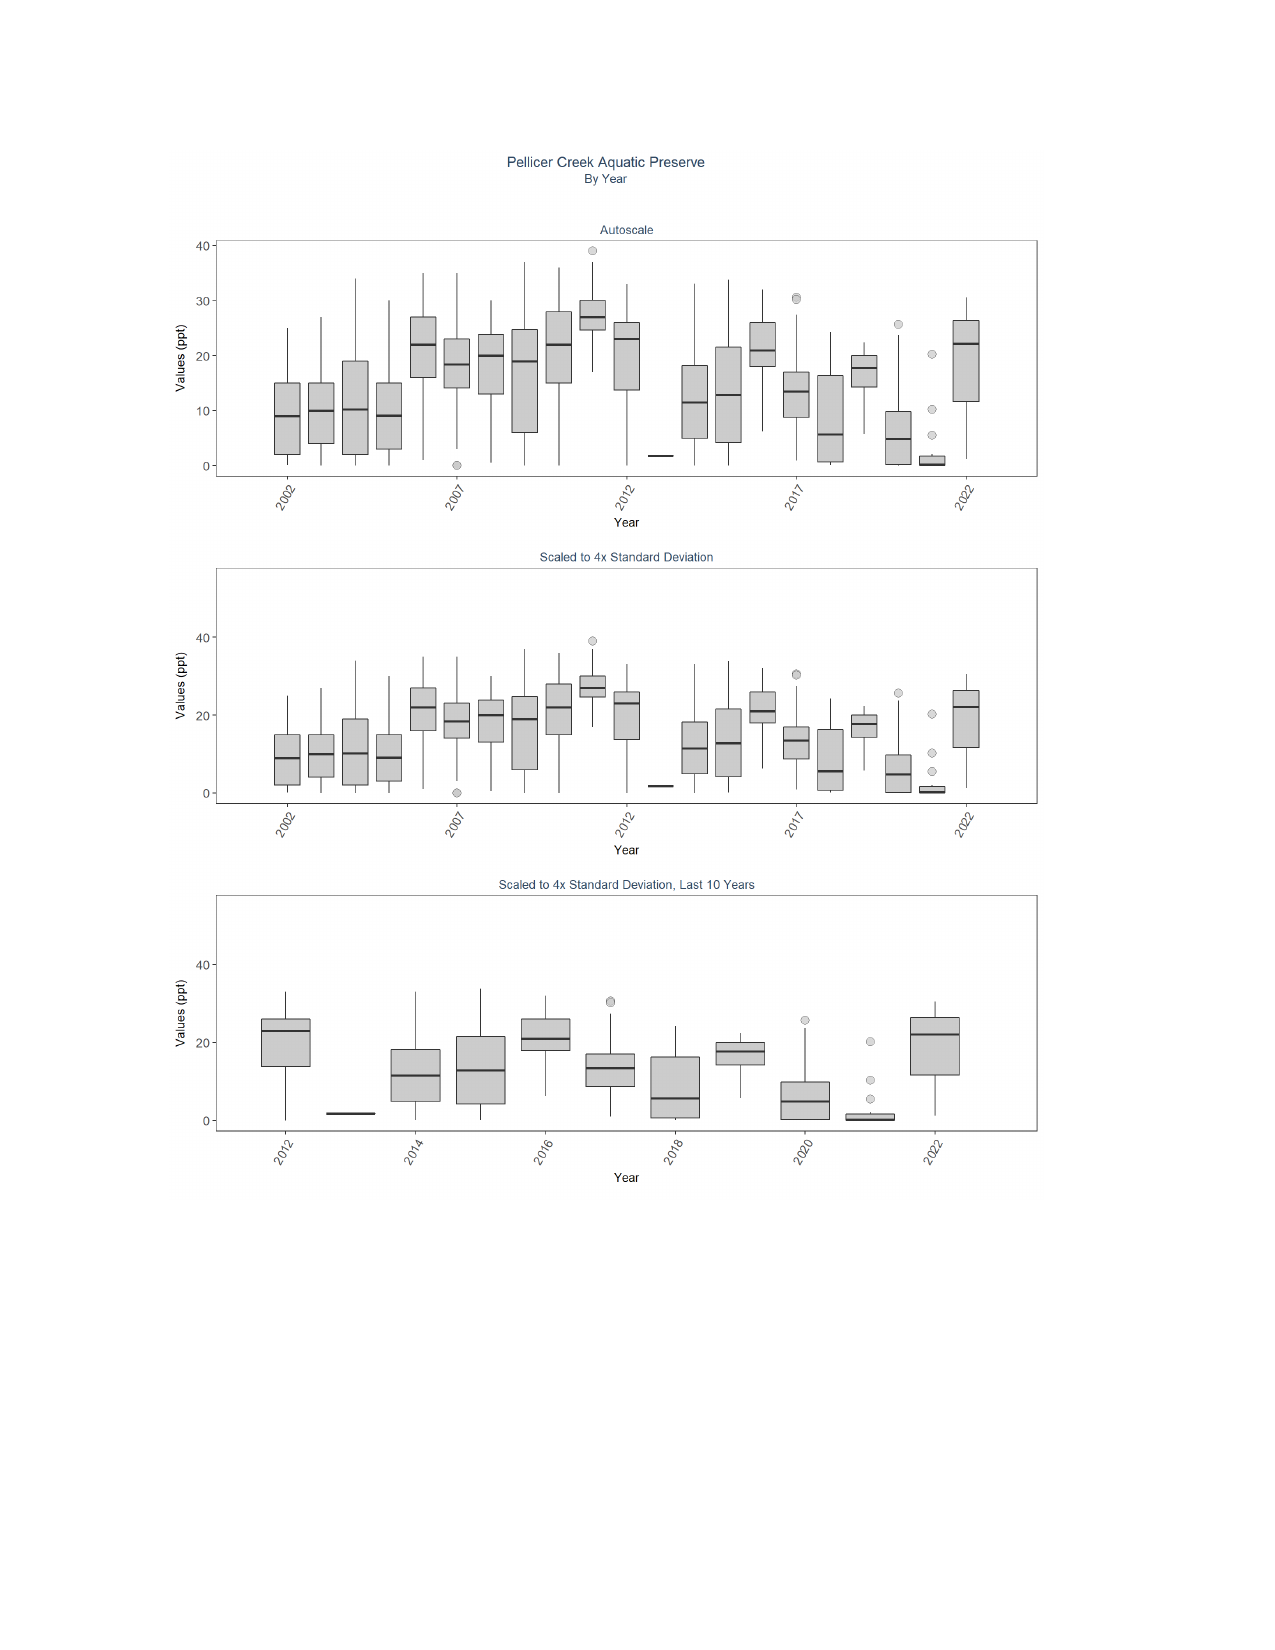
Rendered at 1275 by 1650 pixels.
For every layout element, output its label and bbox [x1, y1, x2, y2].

picture [168, 150, 1044, 1200]
